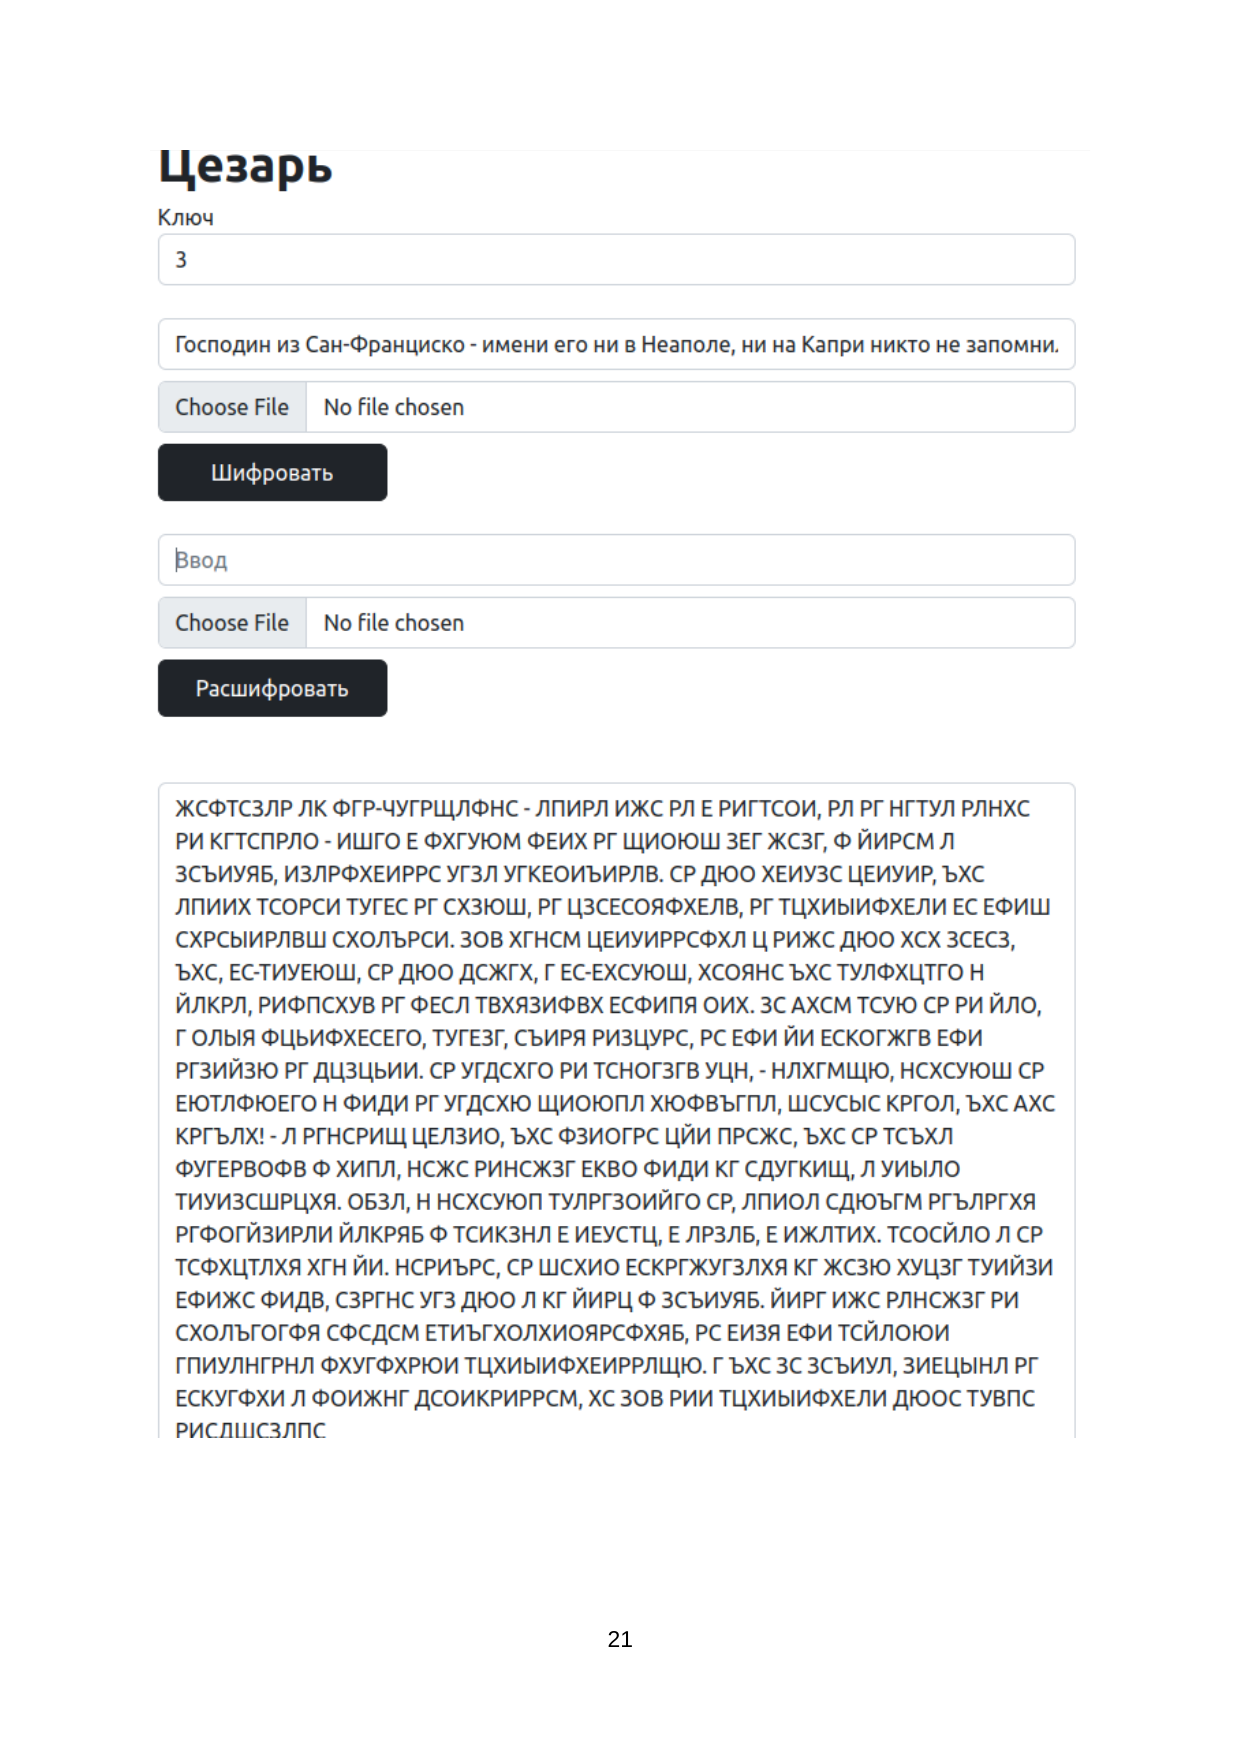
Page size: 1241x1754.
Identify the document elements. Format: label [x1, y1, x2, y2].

picture [150, 150, 1091, 1438]
